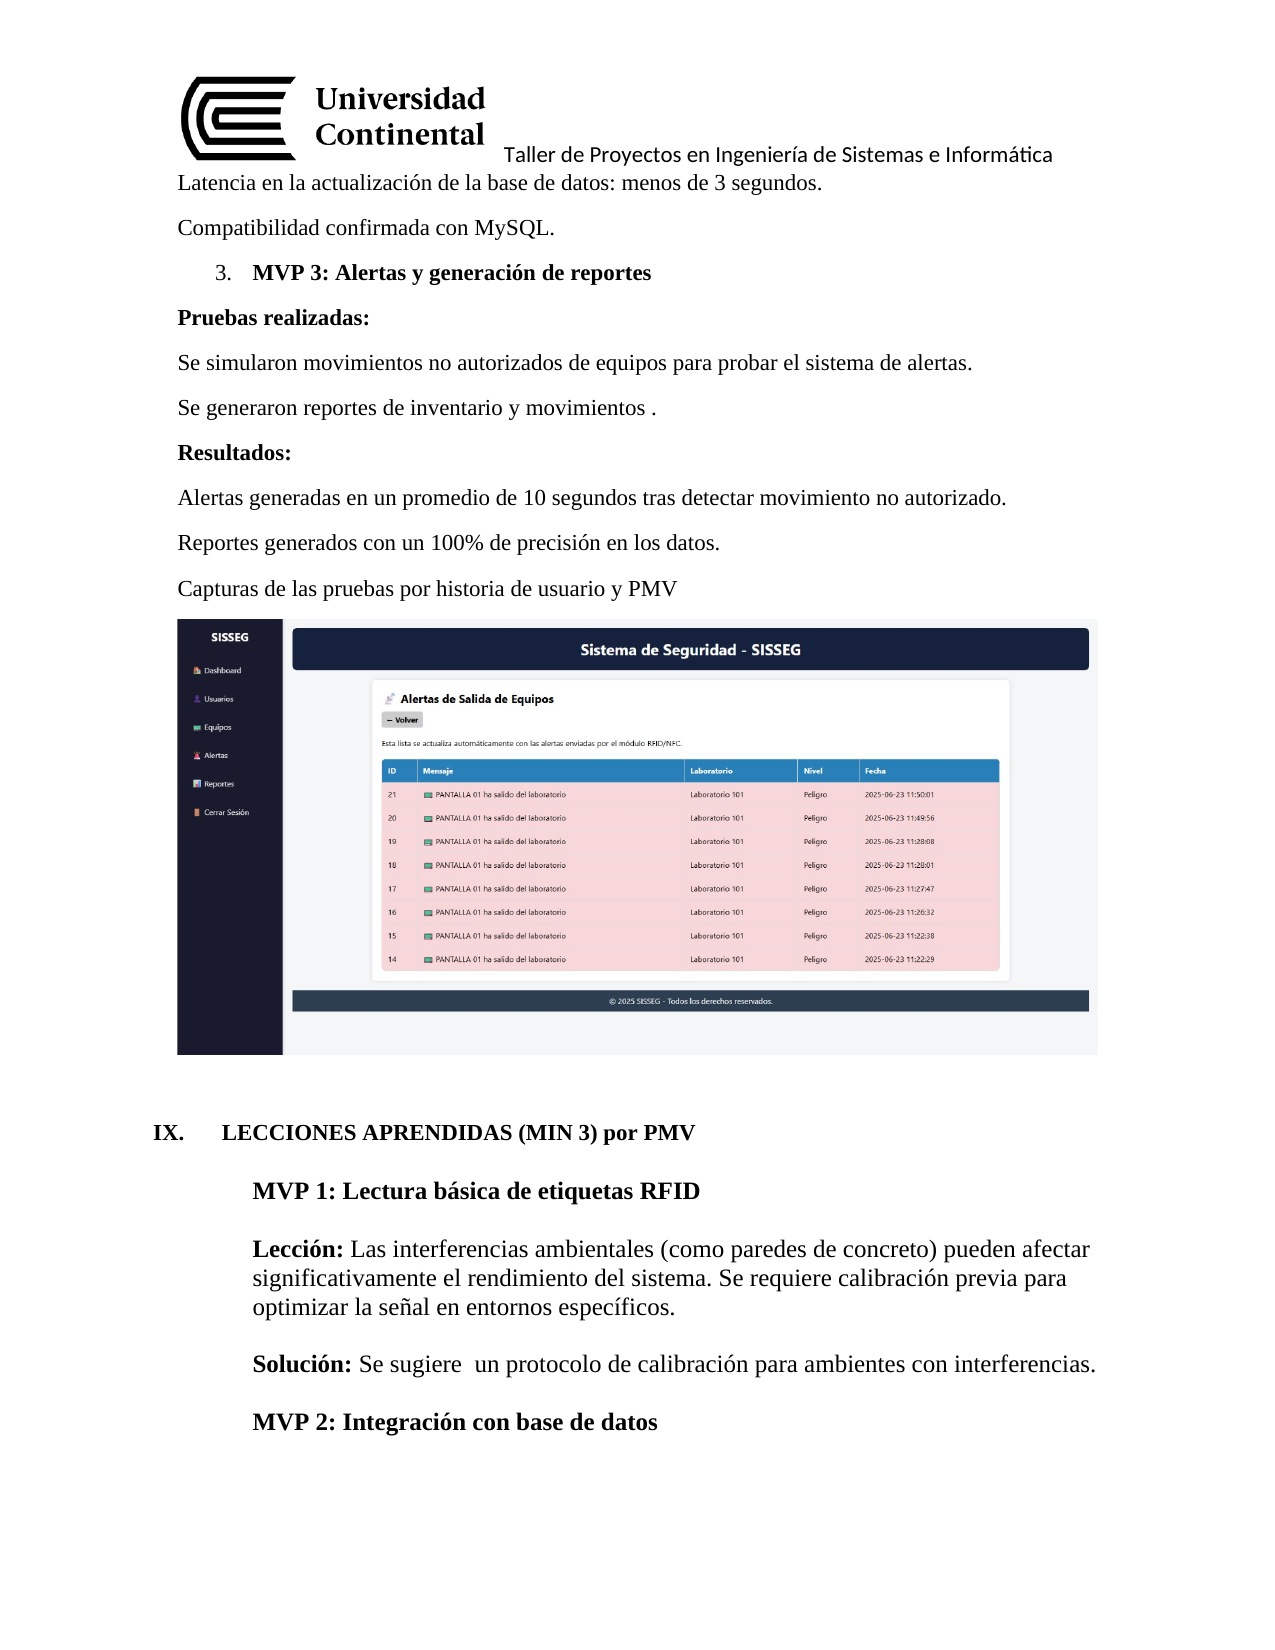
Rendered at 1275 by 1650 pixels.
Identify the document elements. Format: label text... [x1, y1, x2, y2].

text Alertas generadas en un promedio de 10 segundos tras detectar movimiento no autorizado. [177, 484, 1098, 511]
text Solución: Se sugiere un protocolo de calibración para ambientes con interferencias. [252, 1349, 1098, 1378]
text Latencia en la actualización de la base de datos: menos de 3 segundos. [177, 169, 1098, 195]
text Resultados: [177, 439, 1098, 466]
text Se generaron reportes de inventario y movimientos . [177, 394, 1098, 421]
text Se simularon movimientos no autorizados de equipos para probar el sistema de alertas. [177, 349, 1098, 375]
text Compatibilidad confirmada con MySQL. [177, 214, 1098, 240]
list MVP 3: Alertas y generación de reportes [215, 259, 1098, 285]
text Reportes generados con un 100% de precisión en los datos. [177, 529, 1098, 556]
list LECCIONES APRENDIDAS (MIN 3) por PMV [184, 1119, 1098, 1145]
text Capturas de las pruebas por historia de usuario y PMV [177, 574, 1098, 601]
text Lección: Las interferencias ambientales (como paredes de concreto) pueden afectar significativamente el rendimiento del sistema. Se requiere calibración previa para optimizar la señal en entornos específicos. [252, 1234, 1098, 1320]
text Pruebas realizadas: [177, 304, 1098, 330]
text MVP 2: Integración con base de datos [252, 1407, 1098, 1436]
text MVP 1: Lectura básica de etiquetas RFID [252, 1176, 1098, 1205]
picture [177, 619, 1098, 1055]
picture [177, 73, 489, 163]
